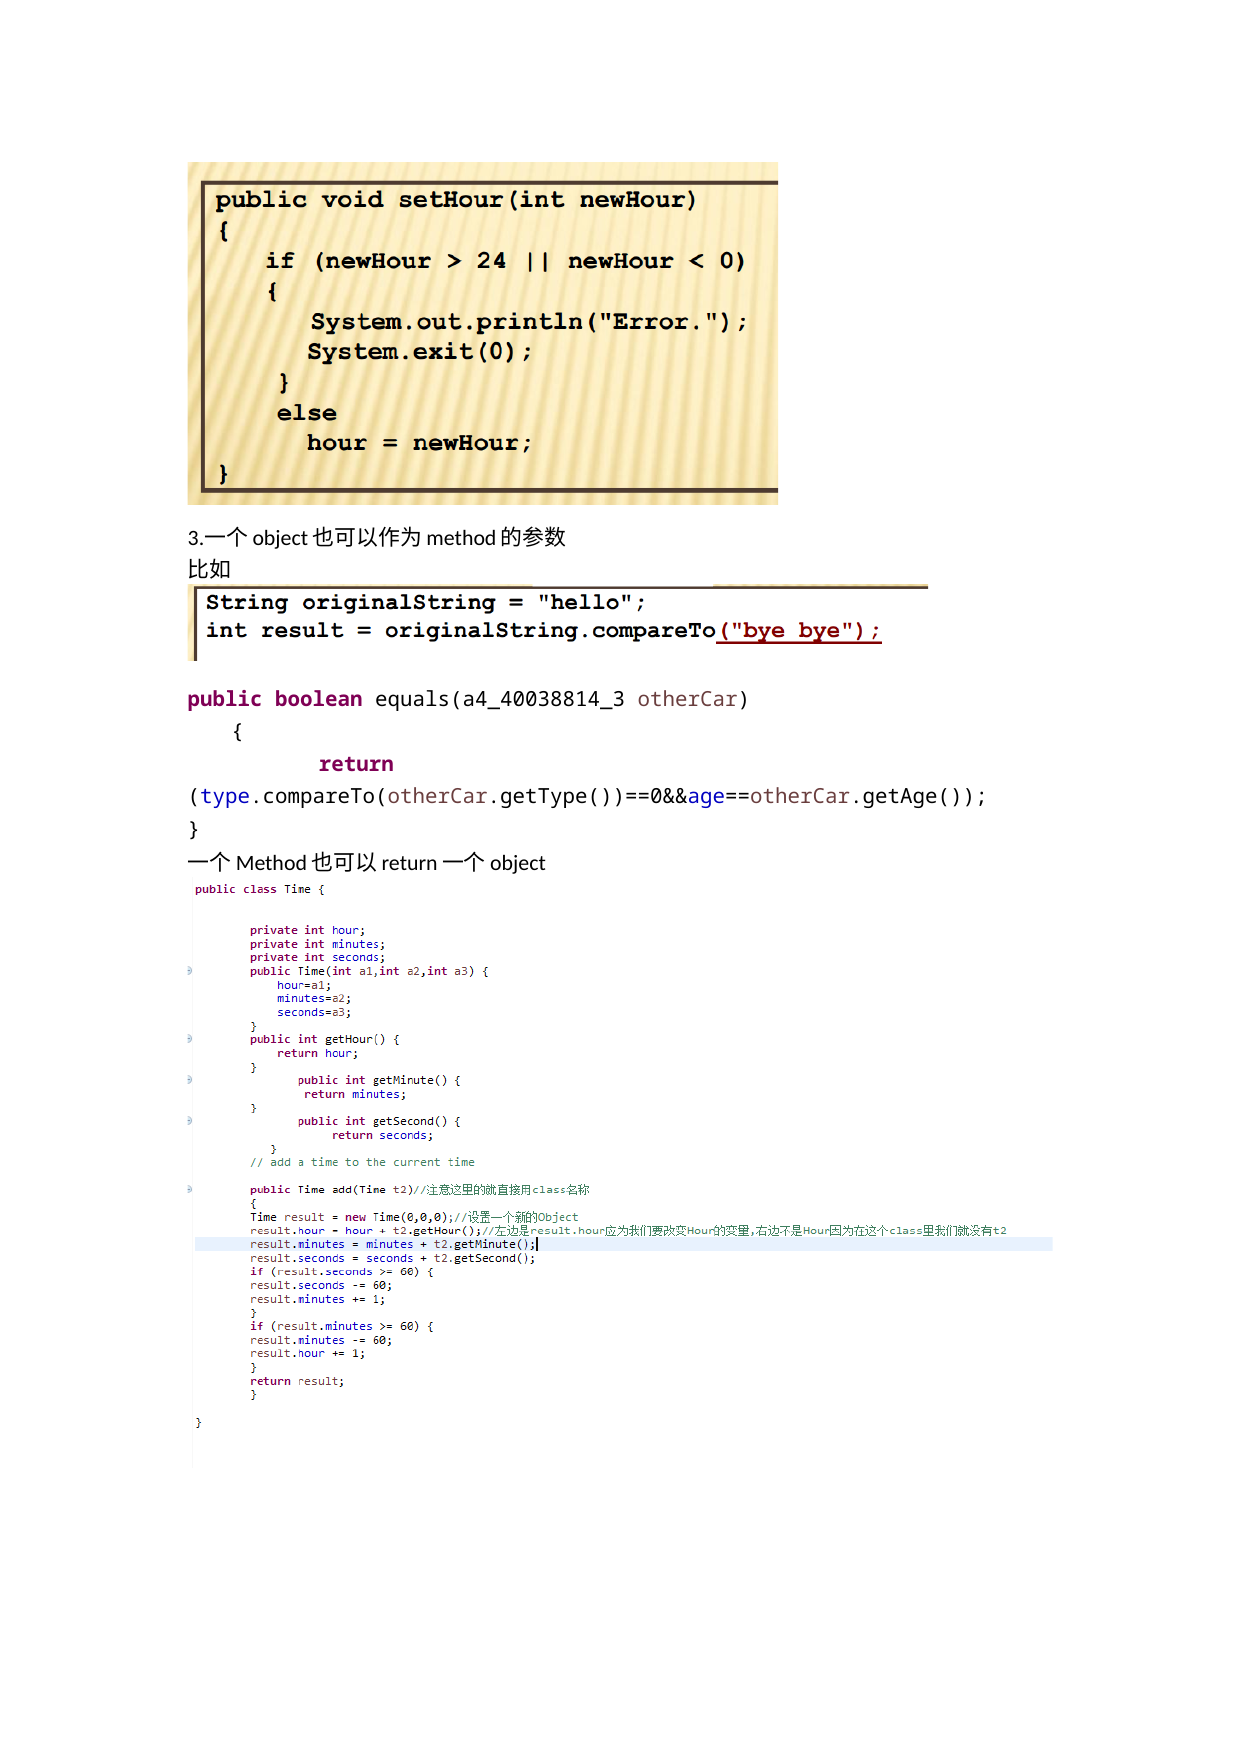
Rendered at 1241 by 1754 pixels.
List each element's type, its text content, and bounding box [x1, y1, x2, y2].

text 比如 [187, 552, 1053, 584]
picture [187, 584, 929, 661]
text public boolean equals(a4_40038814_3 otherCar) [187, 682, 1053, 714]
picture [187, 877, 1053, 1468]
text return (type.compareTo(otherCar.getType())==0&&age==otherCar.getAge()); [187, 747, 1053, 812]
picture [187, 162, 779, 505]
text } [187, 812, 1053, 844]
text { [187, 714, 1053, 747]
text 一个Method也可以return一个object [187, 844, 1053, 877]
text 3.一个object也可以作为method的参数 [187, 519, 1053, 552]
